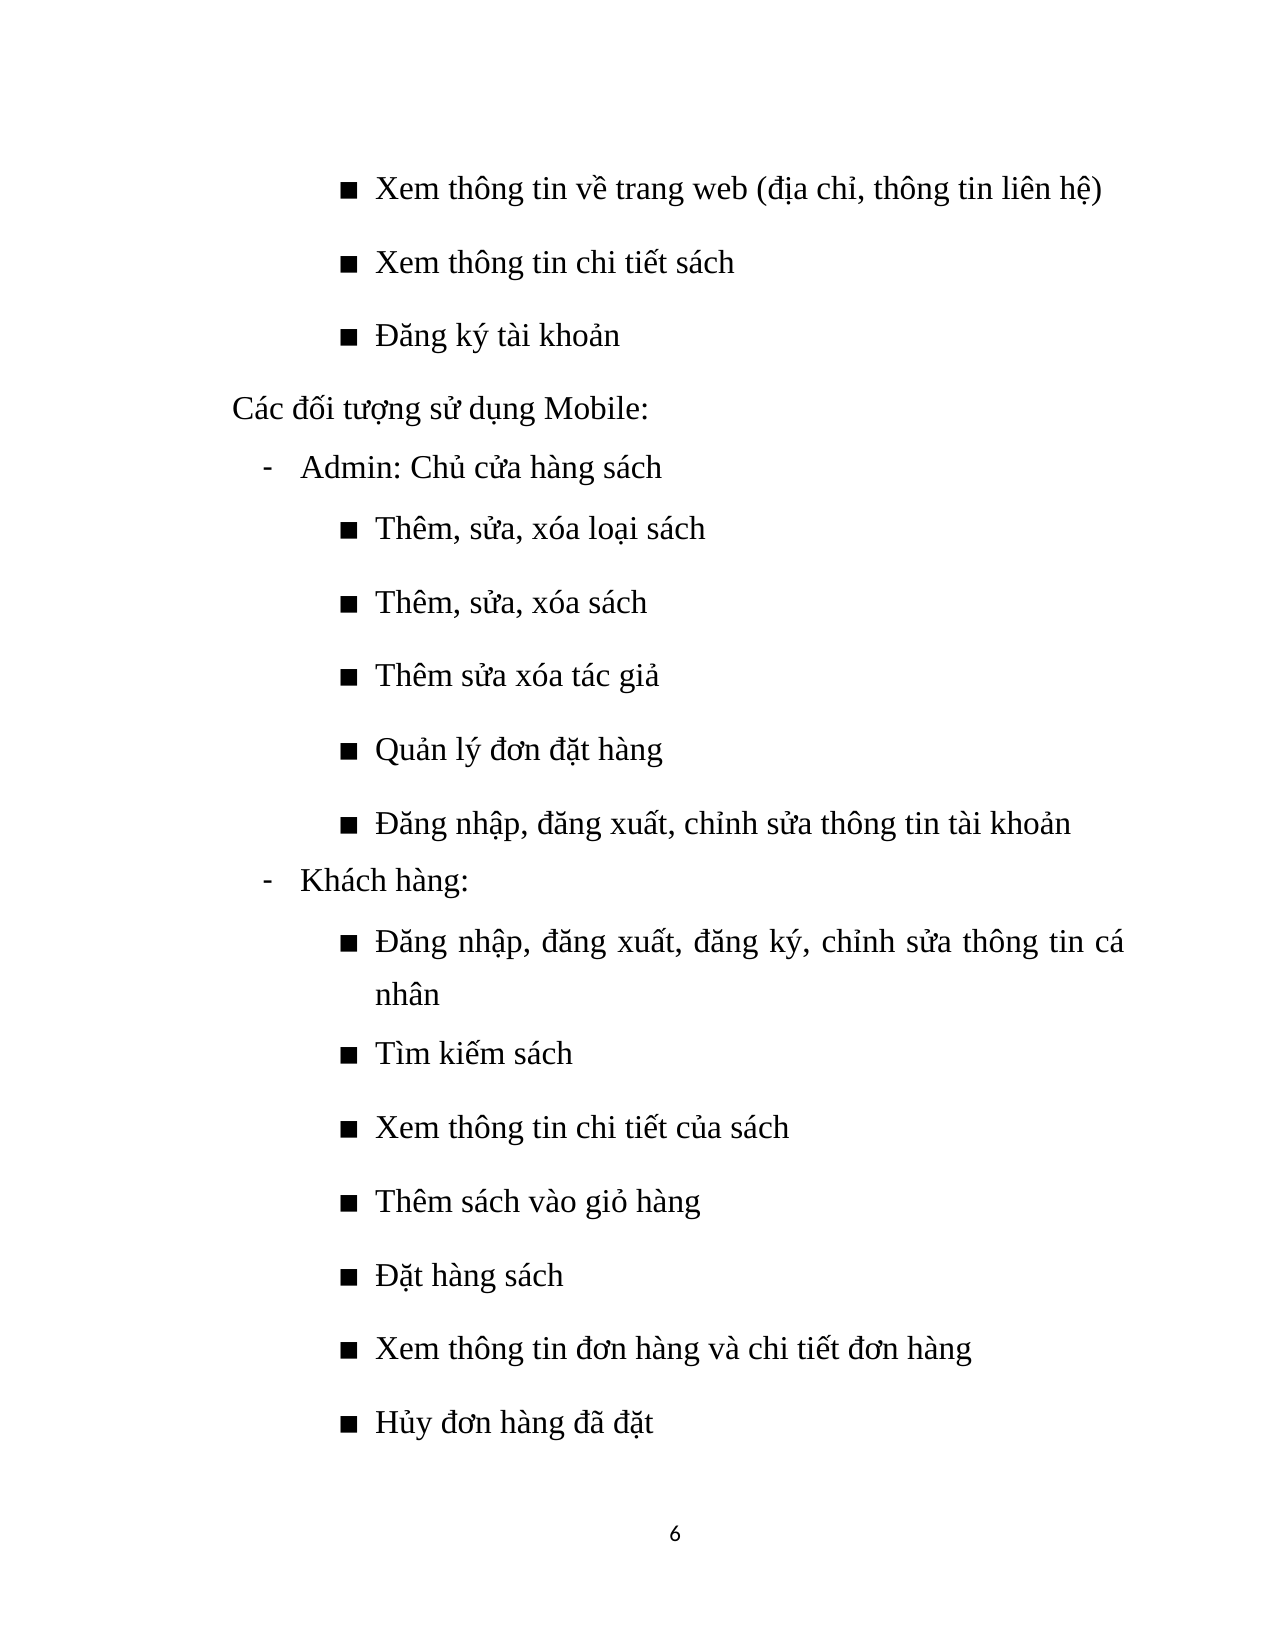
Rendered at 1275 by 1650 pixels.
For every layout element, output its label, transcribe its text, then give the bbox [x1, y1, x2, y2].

list Đăng nhập, đăng xuất, đăng ký, chỉnh sửa thông tin cá nhân [337, 903, 1125, 1012]
list Xem thông tin chi tiết của sách [337, 1089, 1125, 1157]
list Thêm sửa xóa tác giả [337, 637, 1125, 706]
list Xem thông tin đơn hàng và chi tiết đơn hàng [337, 1310, 1125, 1379]
list Đăng ký tài khoản [337, 297, 1125, 366]
list Admin: Chủ cửa hàng sách [262, 446, 1125, 487]
text Các đối tượng sử dụng Mobile: [232, 388, 1125, 426]
list Hủy đơn hàng đã đặt [337, 1384, 1125, 1452]
list Thêm, sửa, xóa loại sách [337, 490, 1125, 558]
list Xem thông tin về trang web (địa chỉ, thông tin liên hệ) [337, 150, 1125, 218]
list Thêm, sửa, xóa sách [337, 564, 1125, 632]
list Xem thông tin chi tiết sách [337, 224, 1125, 292]
list Thêm sách vào giỏ hàng [337, 1163, 1125, 1231]
list Khách hàng: [262, 859, 1125, 899]
list Đặt hàng sách [337, 1237, 1125, 1305]
list Tìm kiếm sách [337, 1015, 1125, 1084]
list Đăng nhập, đăng xuất, chỉnh sửa thông tin tài khoản [337, 785, 1125, 853]
list Quản lý đơn đặt hàng [337, 711, 1125, 779]
